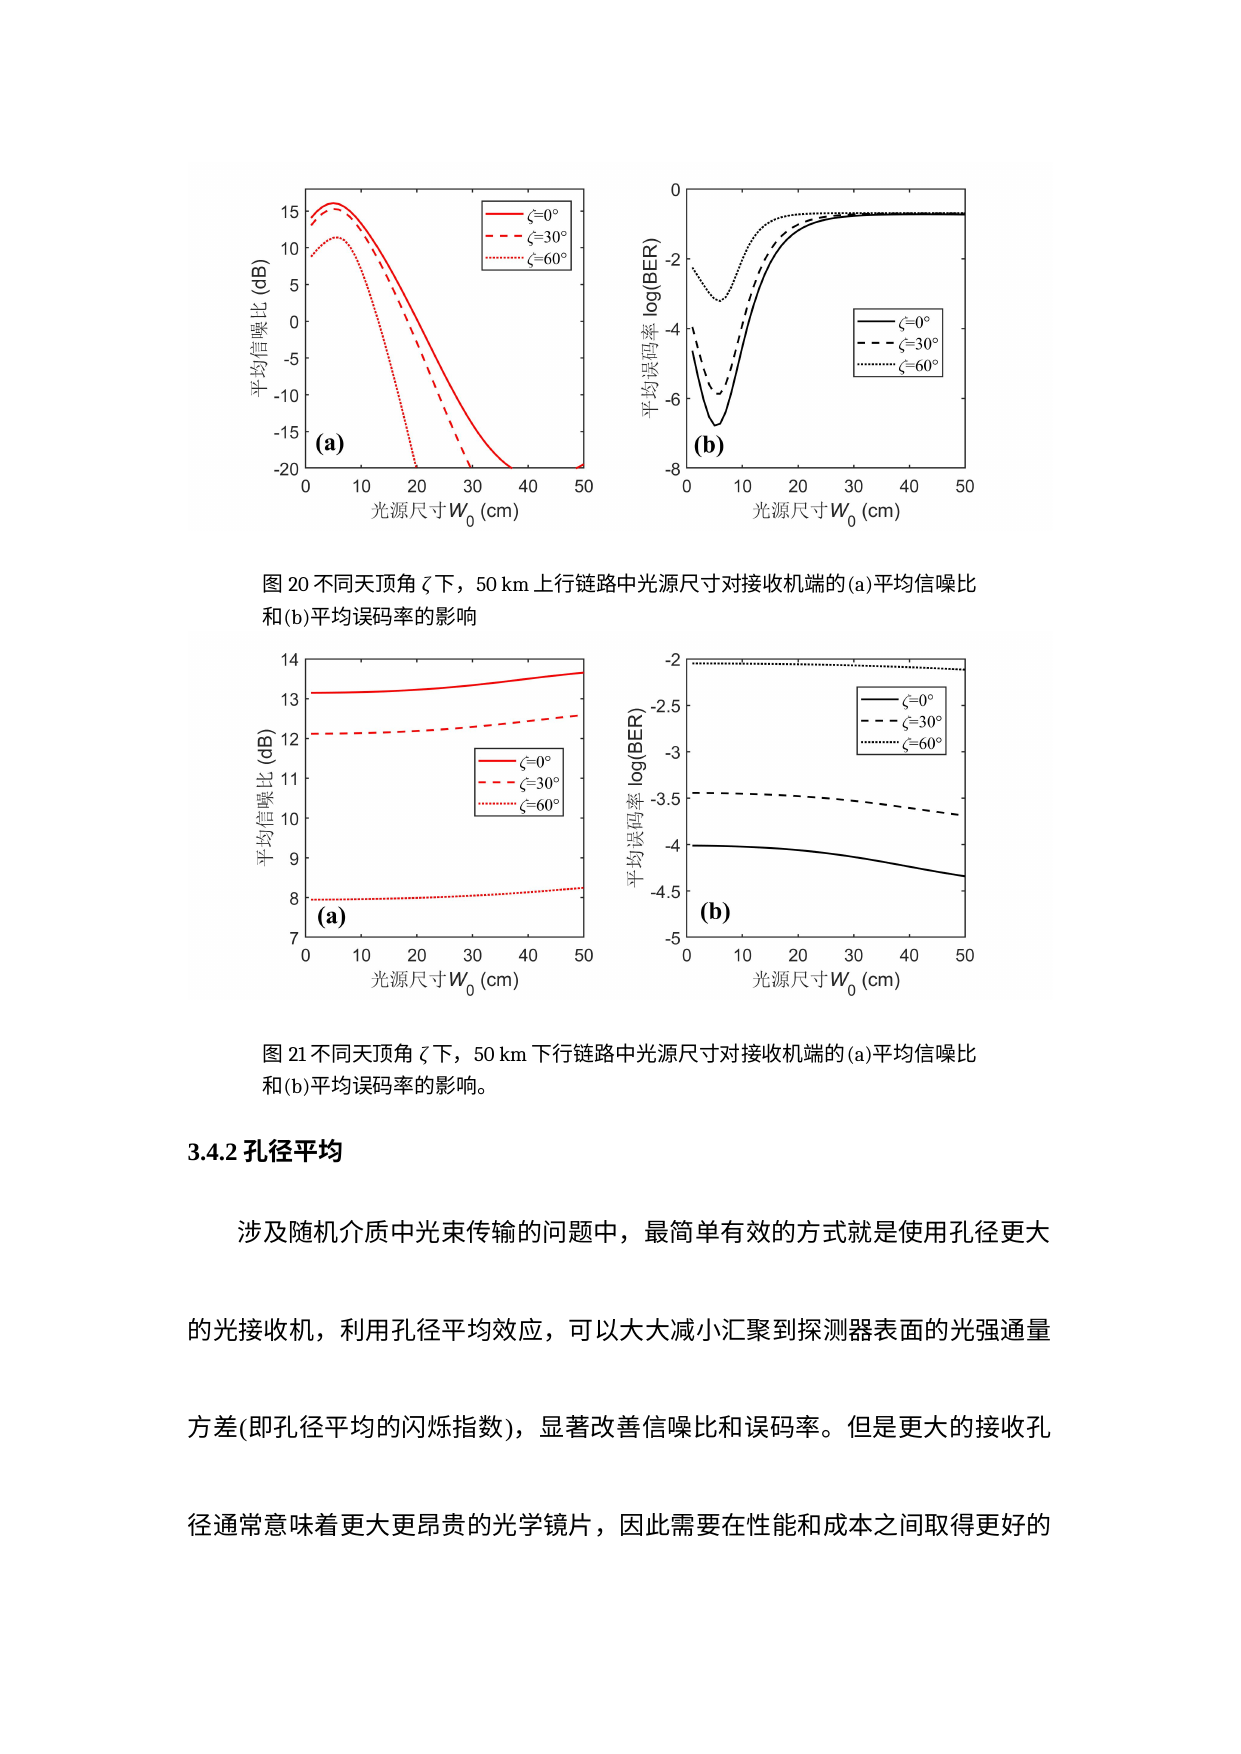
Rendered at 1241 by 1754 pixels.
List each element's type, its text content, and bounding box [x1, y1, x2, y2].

picture [187, 162, 1053, 531]
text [187, 1198, 1053, 1556]
text 图 20不同天顶角ζ下，50 km上行链路中光源尺寸对接收机端的(a)平均信噪比和(b)平均误码率的影响 [262, 566, 978, 631]
text 图 21不同天顶角ζ下，50 km下行链路中光源尺寸对接收机端的(a)平均信噪比和(b)平均误码率的影响。 [262, 1036, 978, 1101]
subtitle 3.4.2 孔径平均 [187, 1117, 1053, 1182]
picture [187, 631, 1053, 1000]
